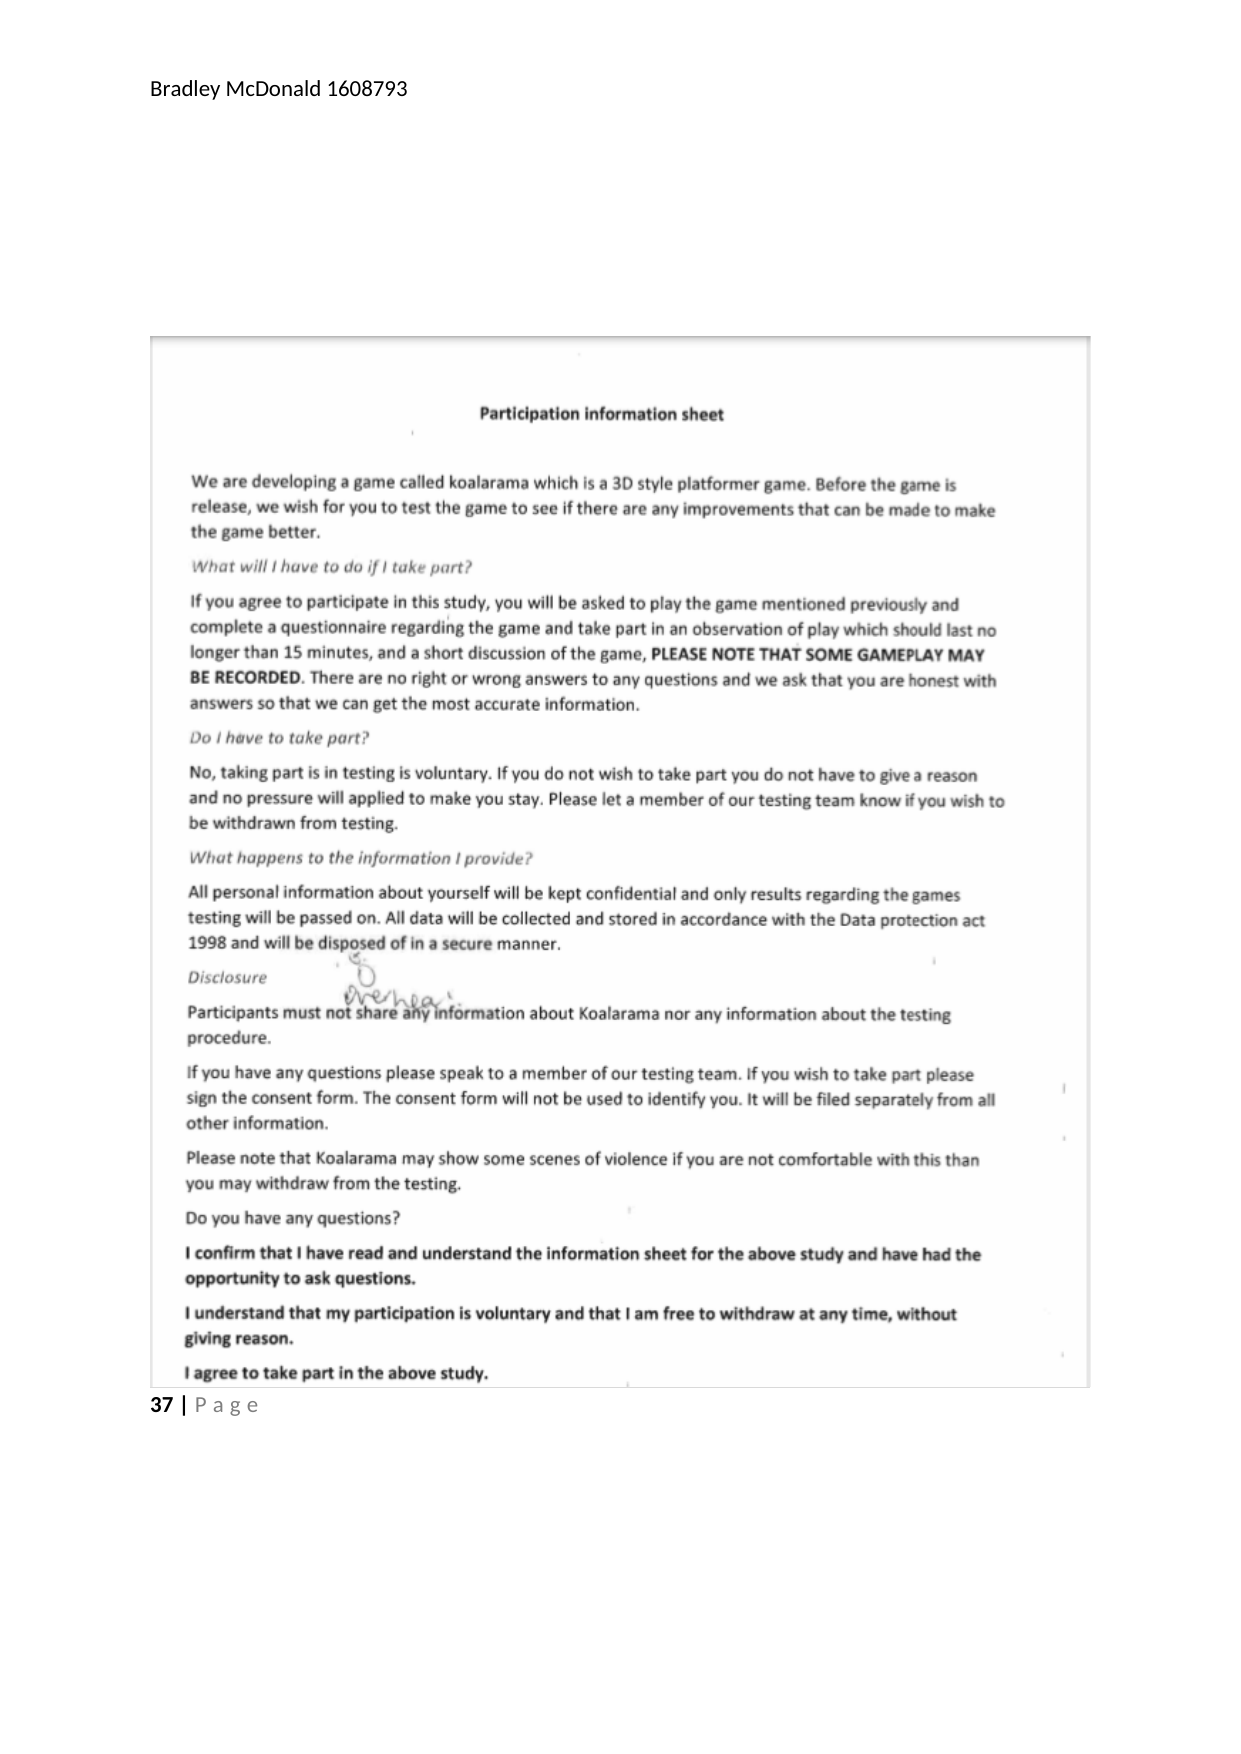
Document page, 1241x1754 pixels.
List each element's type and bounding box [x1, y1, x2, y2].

picture [150, 336, 1091, 1387]
